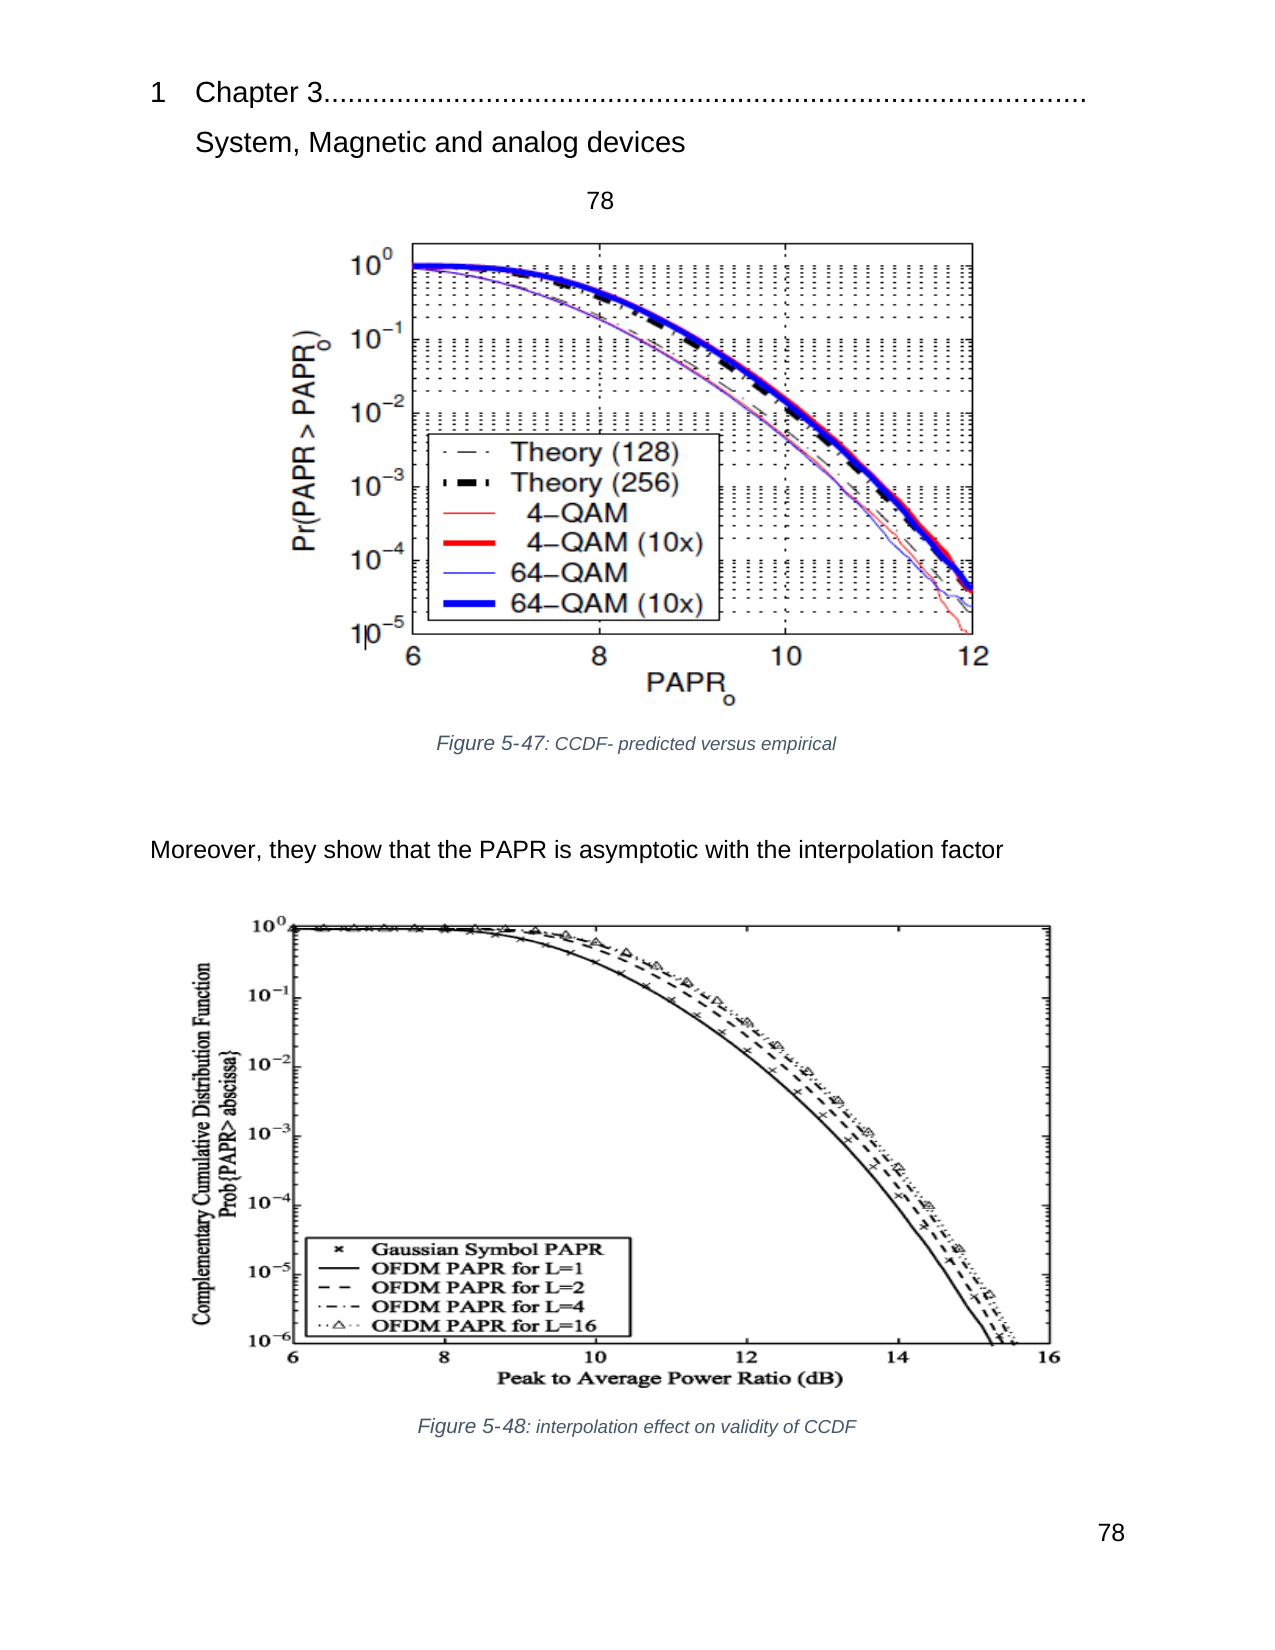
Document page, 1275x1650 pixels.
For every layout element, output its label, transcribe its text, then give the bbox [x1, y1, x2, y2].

text Moreover, they show that the PAPR is asymptotic with the interpolation factor [150, 835, 1125, 864]
picture [161, 895, 1115, 1400]
table_header [150, 215, 1124, 731]
picture [247, 214, 1027, 717]
table_header [150, 895, 1125, 1414]
